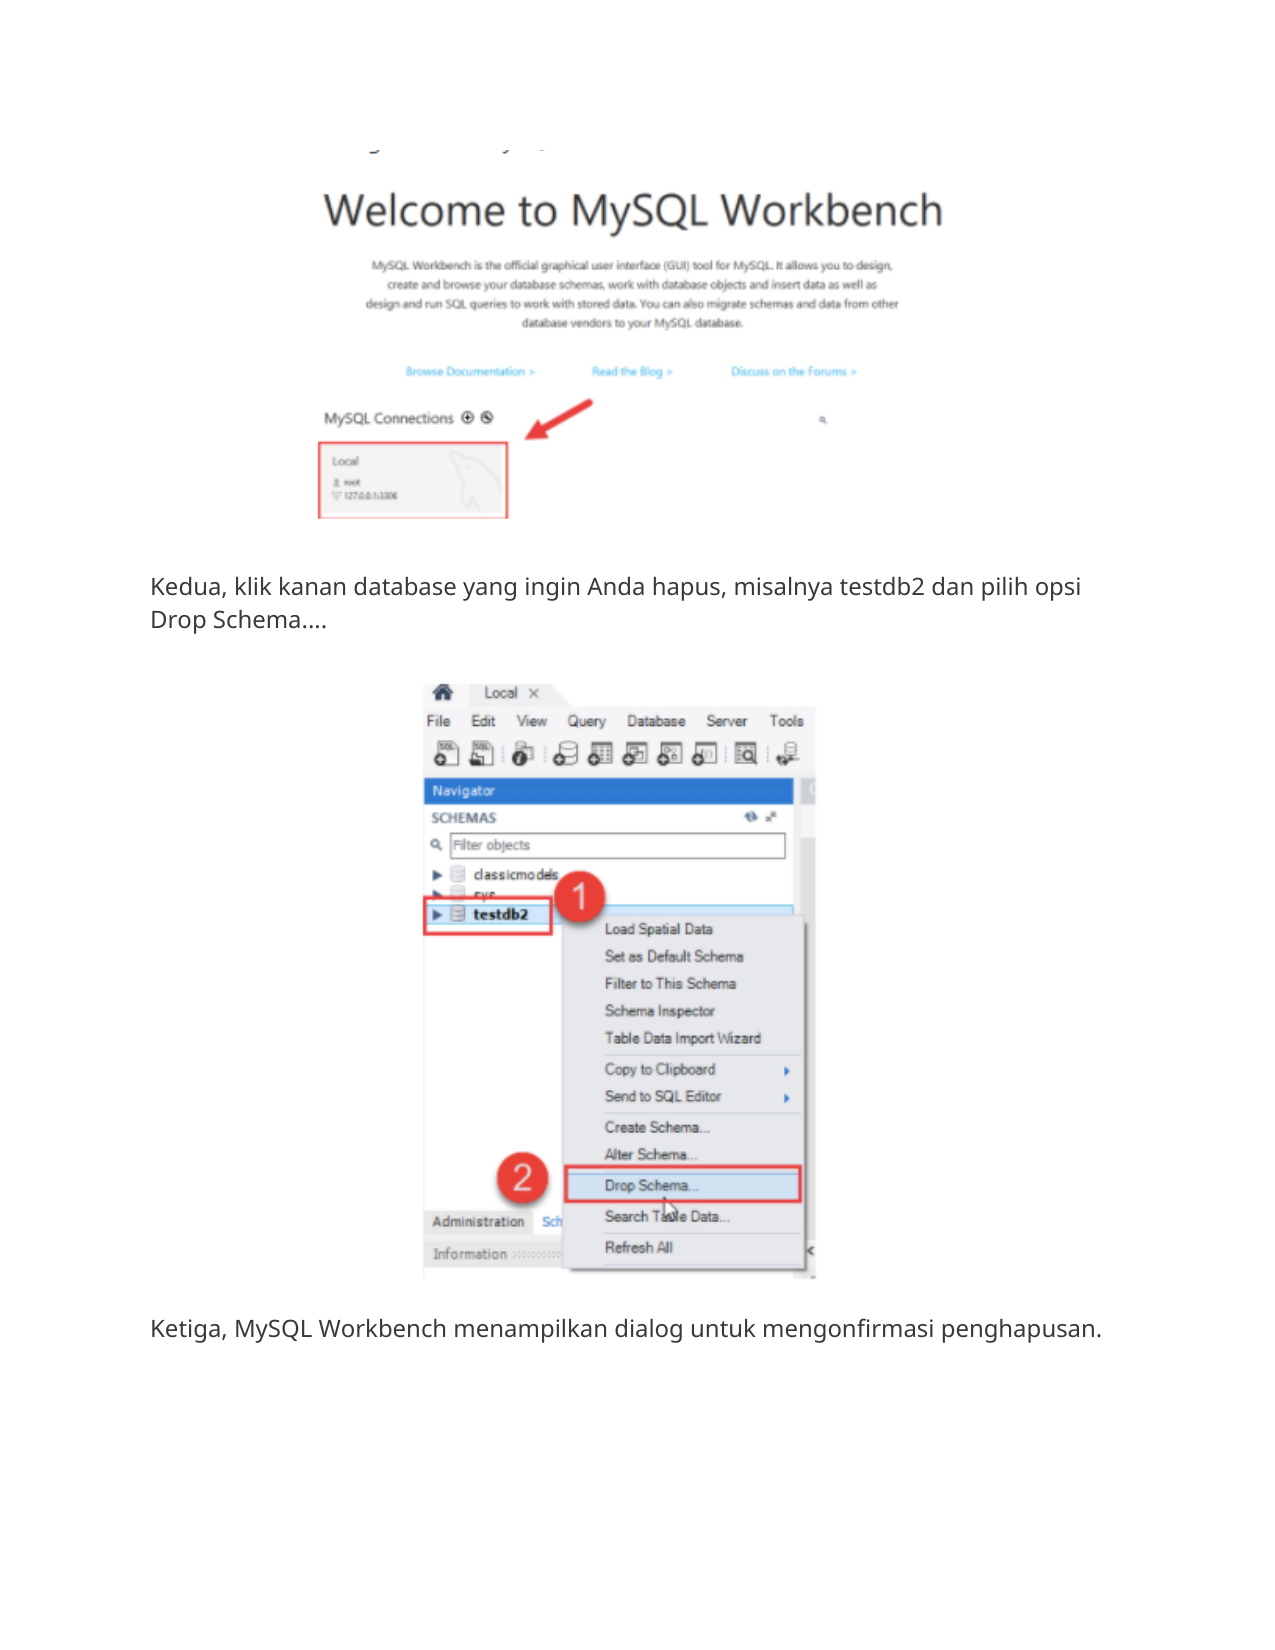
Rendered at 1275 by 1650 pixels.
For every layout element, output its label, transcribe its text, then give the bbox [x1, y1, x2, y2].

picture [417, 664, 858, 1283]
text Ketiga, MySQL Workbench menampilkan dialog untuk mengonfirmasi penghapusan. [150, 1312, 1125, 1345]
picture [287, 150, 988, 541]
text Kedua, klik kanan database yang ingin Anda hapus, misalnya testdb2 dan pilih opsi Drop Schema.... [150, 570, 1125, 635]
